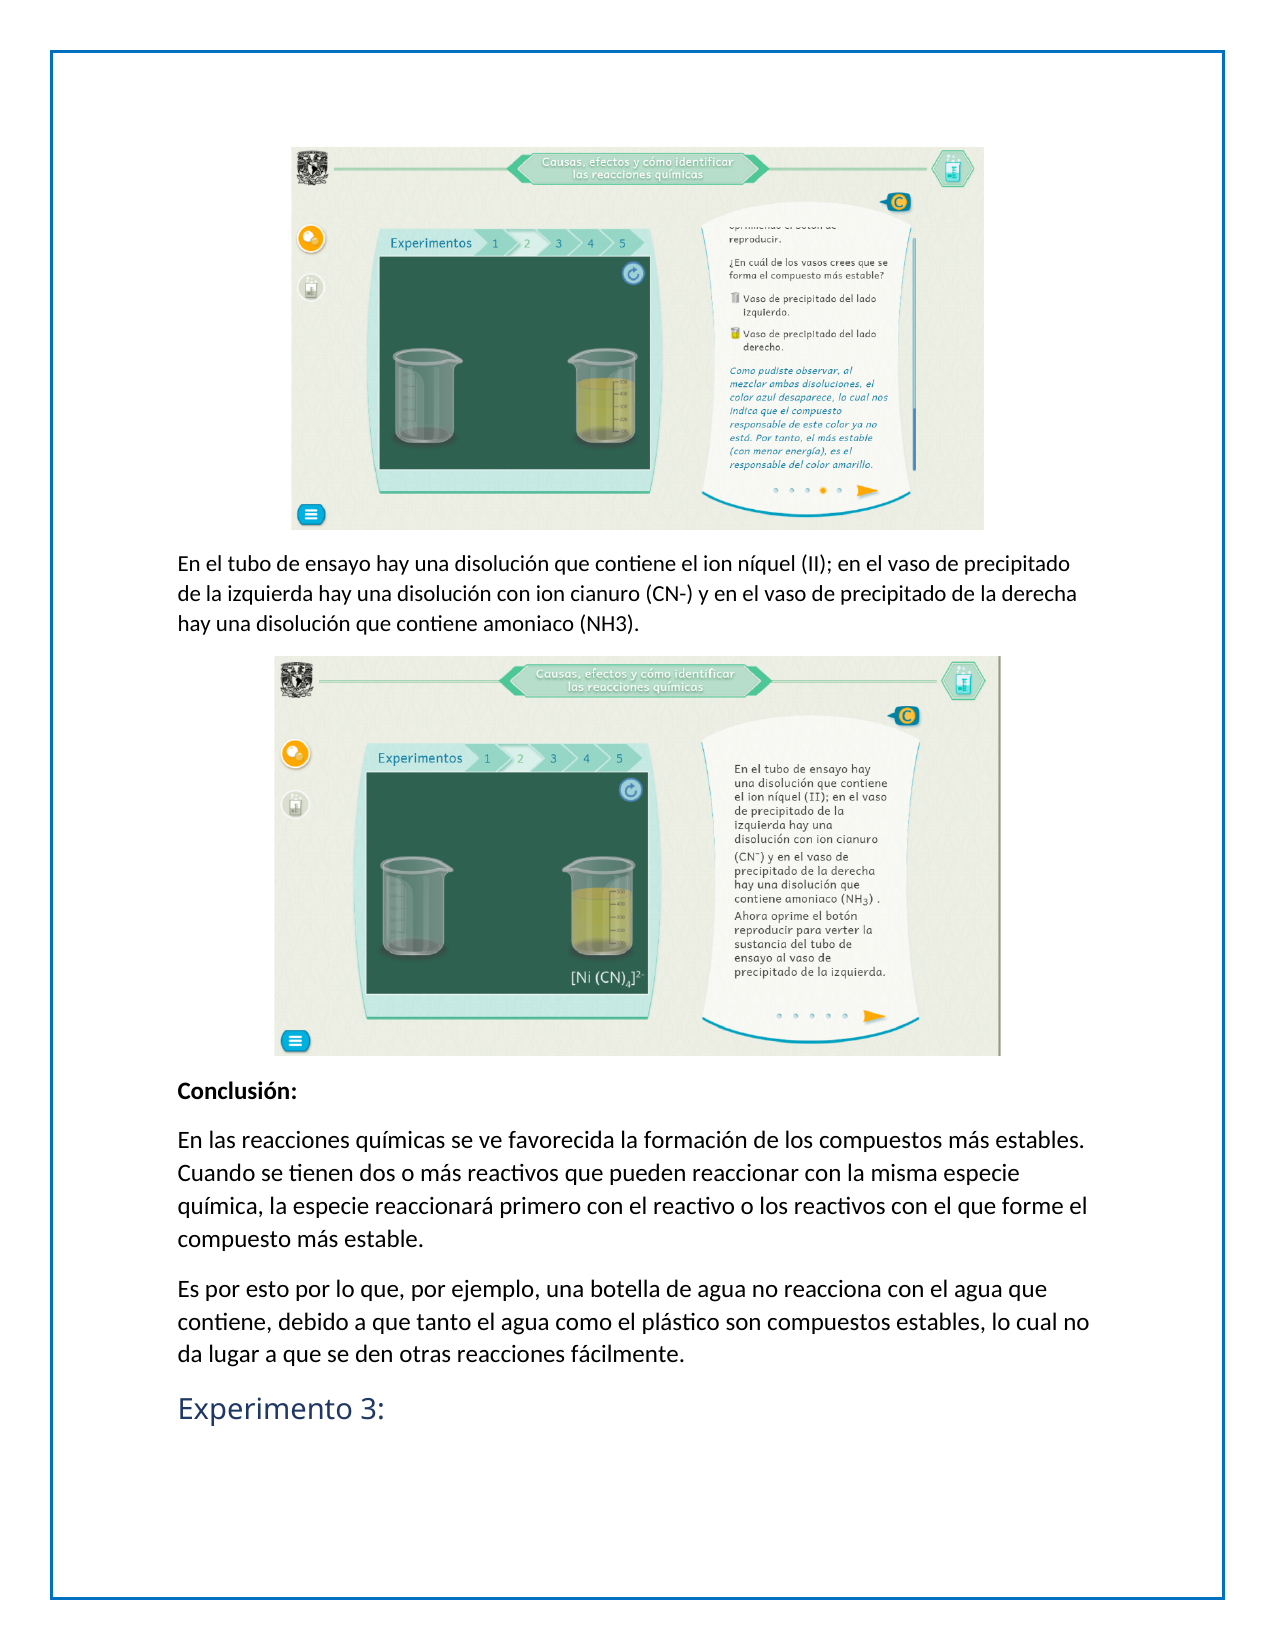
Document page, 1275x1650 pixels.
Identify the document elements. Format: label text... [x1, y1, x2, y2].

picture [274, 656, 1001, 1056]
text Conclusión: [177, 1075, 1098, 1105]
text Es por esto por lo que, por ejemplo, una botella de agua no reacciona con el agua que contiene, debido a que tanto el agua como el plástico son compuestos estables, lo cual no da lugar a que se den otras reacciones fácilmente. [177, 1273, 1098, 1369]
subtitle Experimento 3: [177, 1388, 1098, 1428]
picture [291, 147, 984, 530]
text En las reacciones químicas se ve favorecida la formación de los compuestos más estables. Cuando se tienen dos o más reactivos que pueden reaccionar con la misma especie química, la especie reaccionará primero con el reactivo o los reactivos con el que forme el compuesto más estable. [177, 1124, 1098, 1254]
text En el tubo de ensayo hay una disolución que contiene el ion níquel (II); en el vaso de precipitado de la izquierda hay una disolución con ion cianuro (CN-) y en el vaso de precipitado de la derecha hay una disolución que contiene amoniaco (NH3). [177, 549, 1098, 637]
